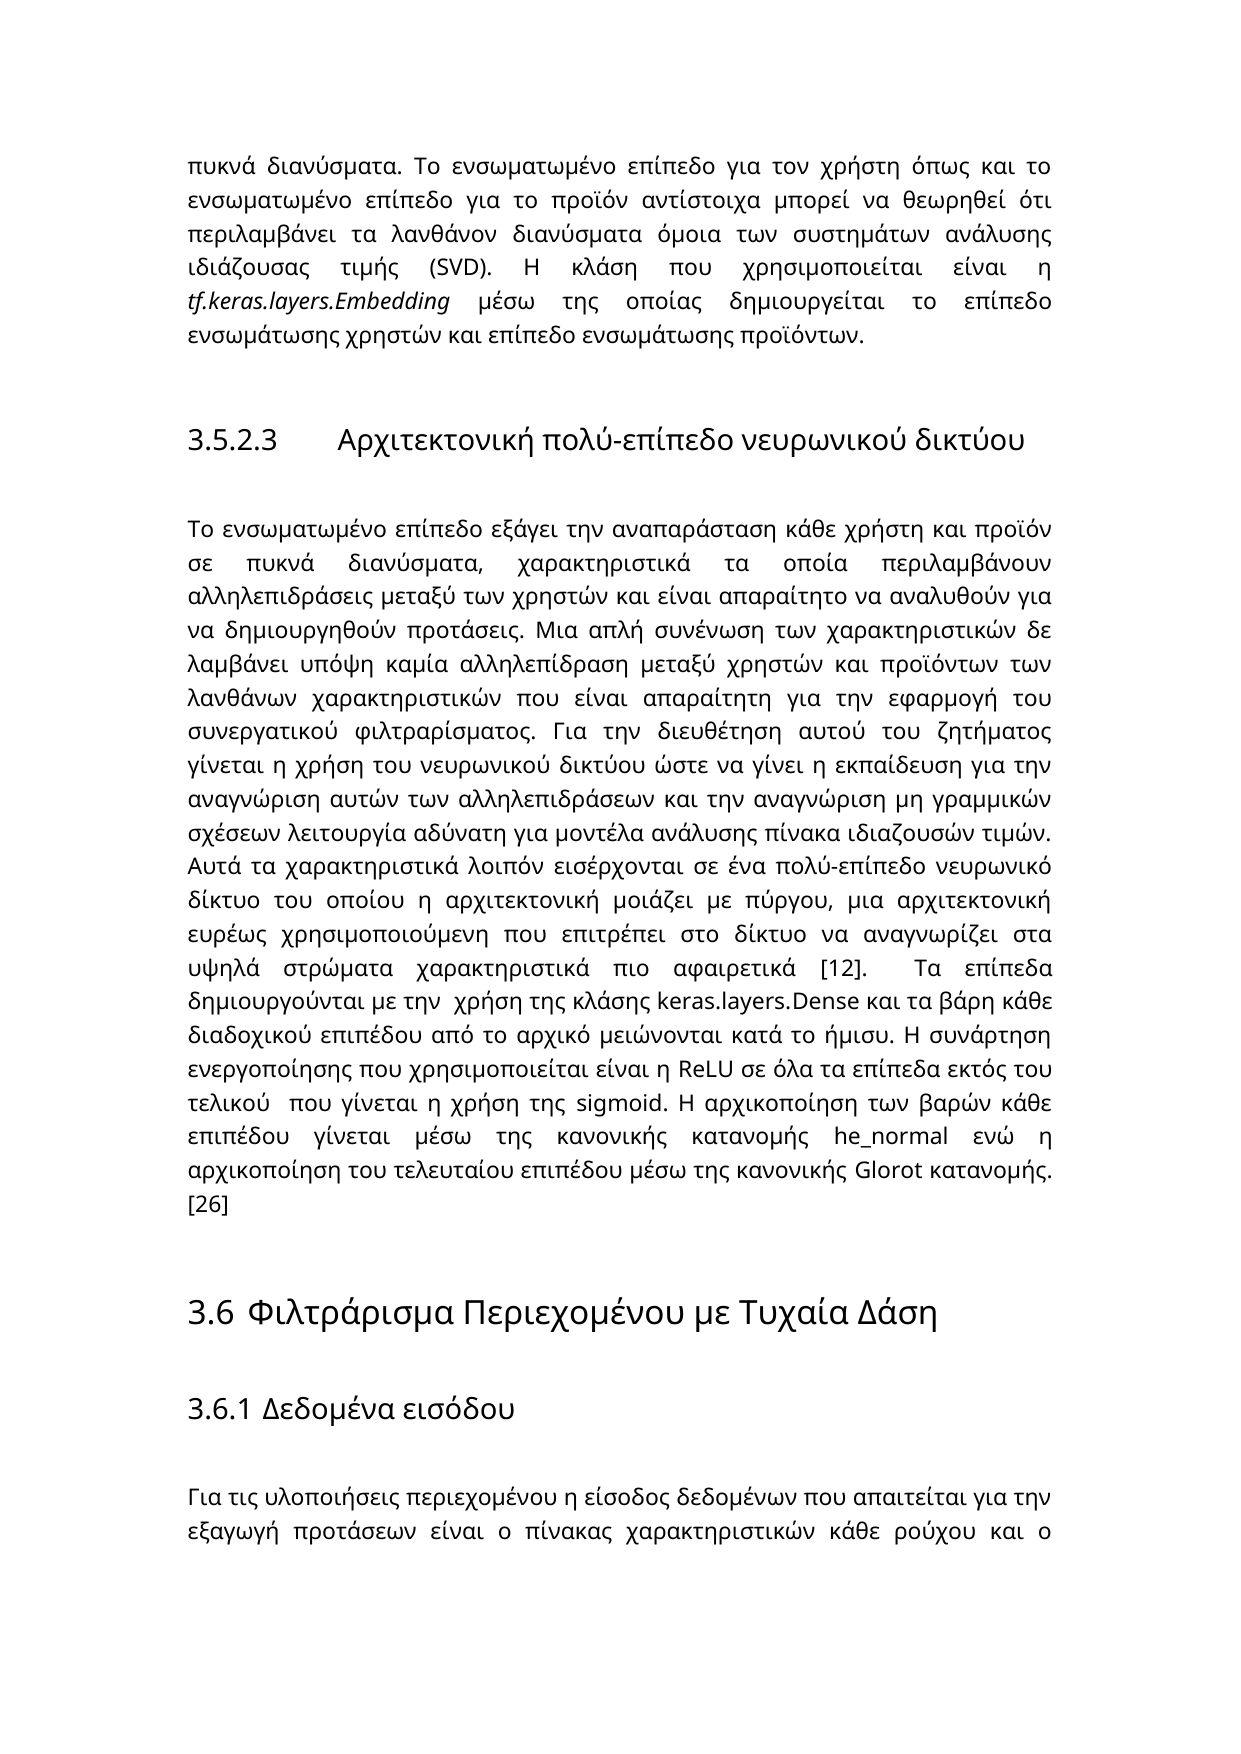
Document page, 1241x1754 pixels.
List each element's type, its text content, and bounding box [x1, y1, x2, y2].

subtitle Δεδομένα εισόδου [187, 1388, 1053, 1428]
subtitle Φιλτράρισμα Περιεχομένου με Τυχαία Δάση [187, 1289, 1053, 1334]
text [187, 150, 1053, 350]
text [187, 1481, 1053, 1546]
subtitle Αρχιτεκτονική πολύ-επίπεδο νευρωνικού δικτύου [187, 419, 1053, 459]
text To ενσωματωμένο επίπεδο εξάγει την αναπαράσταση κάθε χρήστη και προϊόν σε πυκνά διανύσματα, χαρακτηριστικά τα οποία περιλαμβάνουν αλληλεπιδράσεις μεταξύ των χρηστών και είναι απαραίτητο να αναλυθούν για να δημιουργηθούν προτάσεις. Μια απλή συνένωση των χαρακτηριστικών δε λαμβάνει υπόψη καμία αλληλεπίδραση μεταξύ χρηστών και προϊόντων των λανθάνων χαρακτηριστικών που είναι απαραίτητη για την εφαρμογή του συνεργατικού φιλτραρίσματος. Για την διευθέτηση αυτού του ζητήματος γίνεται η χρήση του νευρωνικού δικτύου ώστε να γίνει η εκπαίδευση για την αναγνώριση αυτών των αλληλεπιδράσεων και την αναγνώριση μη γραμμικών σχέσεων λειτουργία αδύνατη για μοντέλα ανάλυσης πίνακα ιδιαζουσών τιμών. Αυτά τα χαρακτηριστικά λοιπόν εισέρχονται σε ένα πολύ-επίπεδο νευρωνικό δίκτυο του οποίου η αρχιτεκτονική μοιάζει με πύργου, μια αρχιτεκτονική ευρέως χρησιμοποιούμενη που επιτρέπει στο δίκτυο να αναγνωρίζει στα υψηλά στρώματα χαρακτηριστικά πιο αφαιρετικά . Τα επίπεδα δημιουργούνται με την χρήση της κλάσης keras.layers.Dense και τα βάρη κάθε διαδοχικού επιπέδου από το αρχικό μειώνονται κατά το ήμισυ. Η συνάρτηση ενεργοποίησης που χρησιμοποιείται είναι η ReLU σε όλα τα επίπεδα εκτός του τελικού που γίνεται η χρήση της sigmoid. Η αρχικοποίηση των βαρών κάθε επιπέδου γίνεται μέσω της κανονικής κατανομής he_normal ενώ η αρχικοποίηση του τελευταίου επιπέδου μέσω της κανονικής Glorot κατανομής. [187, 513, 1053, 1219]
